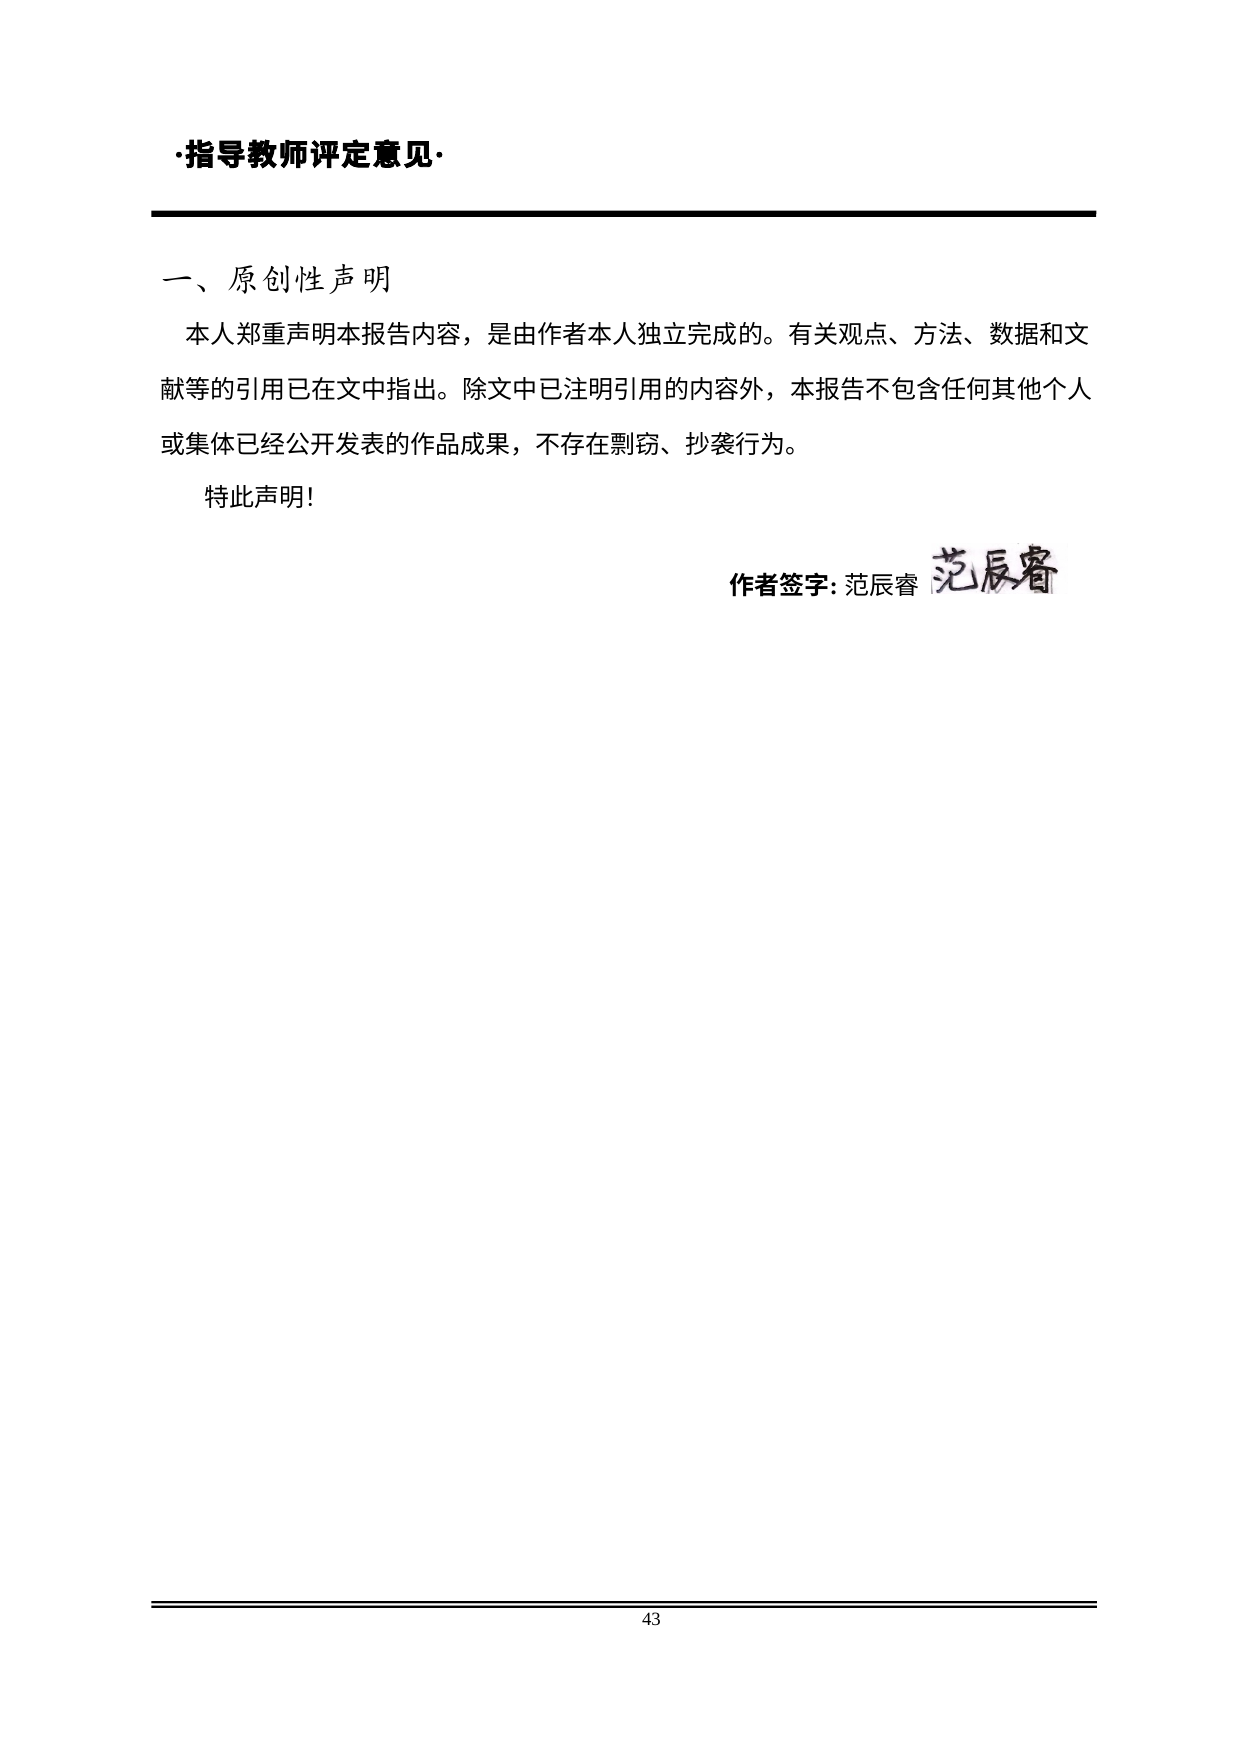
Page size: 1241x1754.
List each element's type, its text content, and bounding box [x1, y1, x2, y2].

picture [151, 1601, 1100, 1608]
table_header 一、原创性声明 [149, 254, 1104, 308]
table_cell 本人郑重声明本报告内容，是由作者本人独立完成的。有关观点、方法、数据和文献等的引用已在文中指出。除文中已注明引用的内容外，本报告不包含任何其他个人或集体已经公开发表的作品成果，不存在剽窃、抄袭行为。 特此声明！ 作者签字: [149, 309, 1104, 629]
picture [931, 543, 1068, 594]
